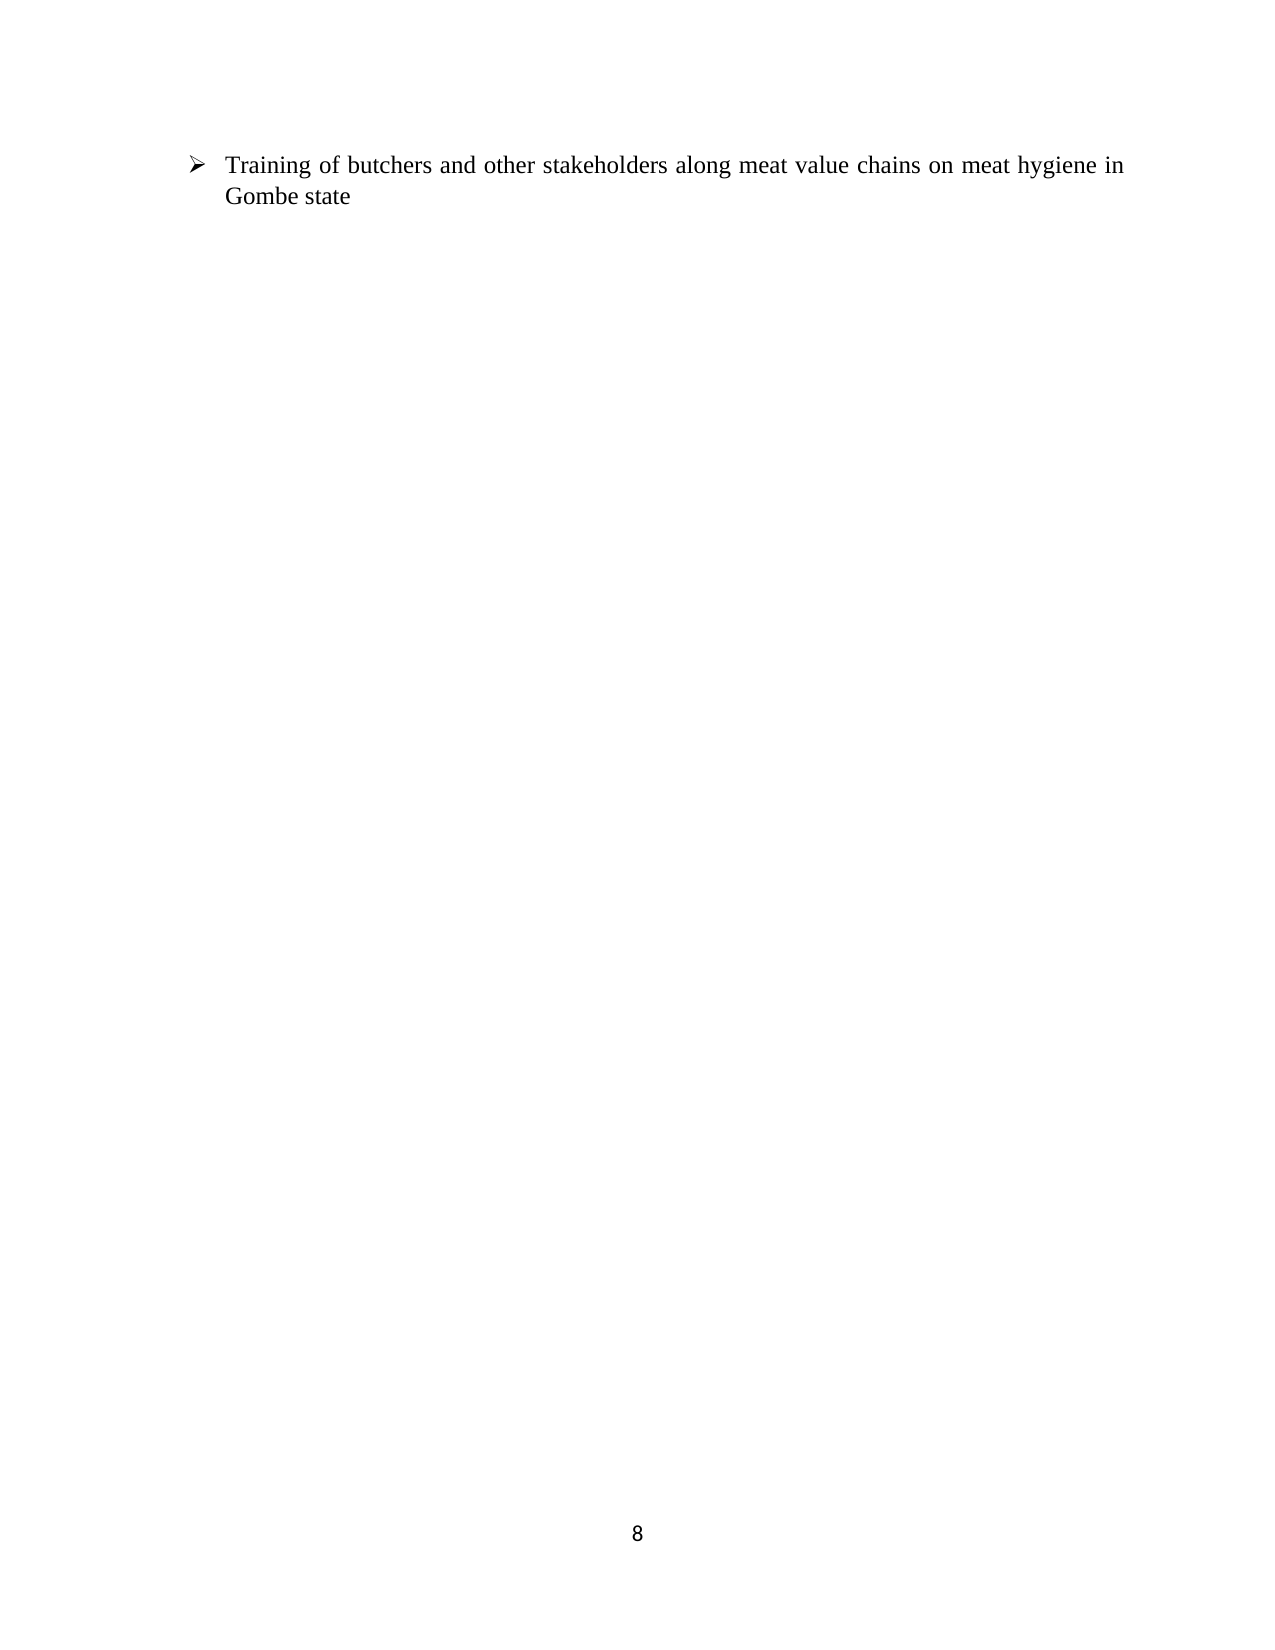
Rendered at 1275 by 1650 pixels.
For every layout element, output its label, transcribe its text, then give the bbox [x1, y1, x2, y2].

list Training of butchers and other stakeholders along meat value chains on meat hygiene in Gombe state [187, 150, 1125, 210]
